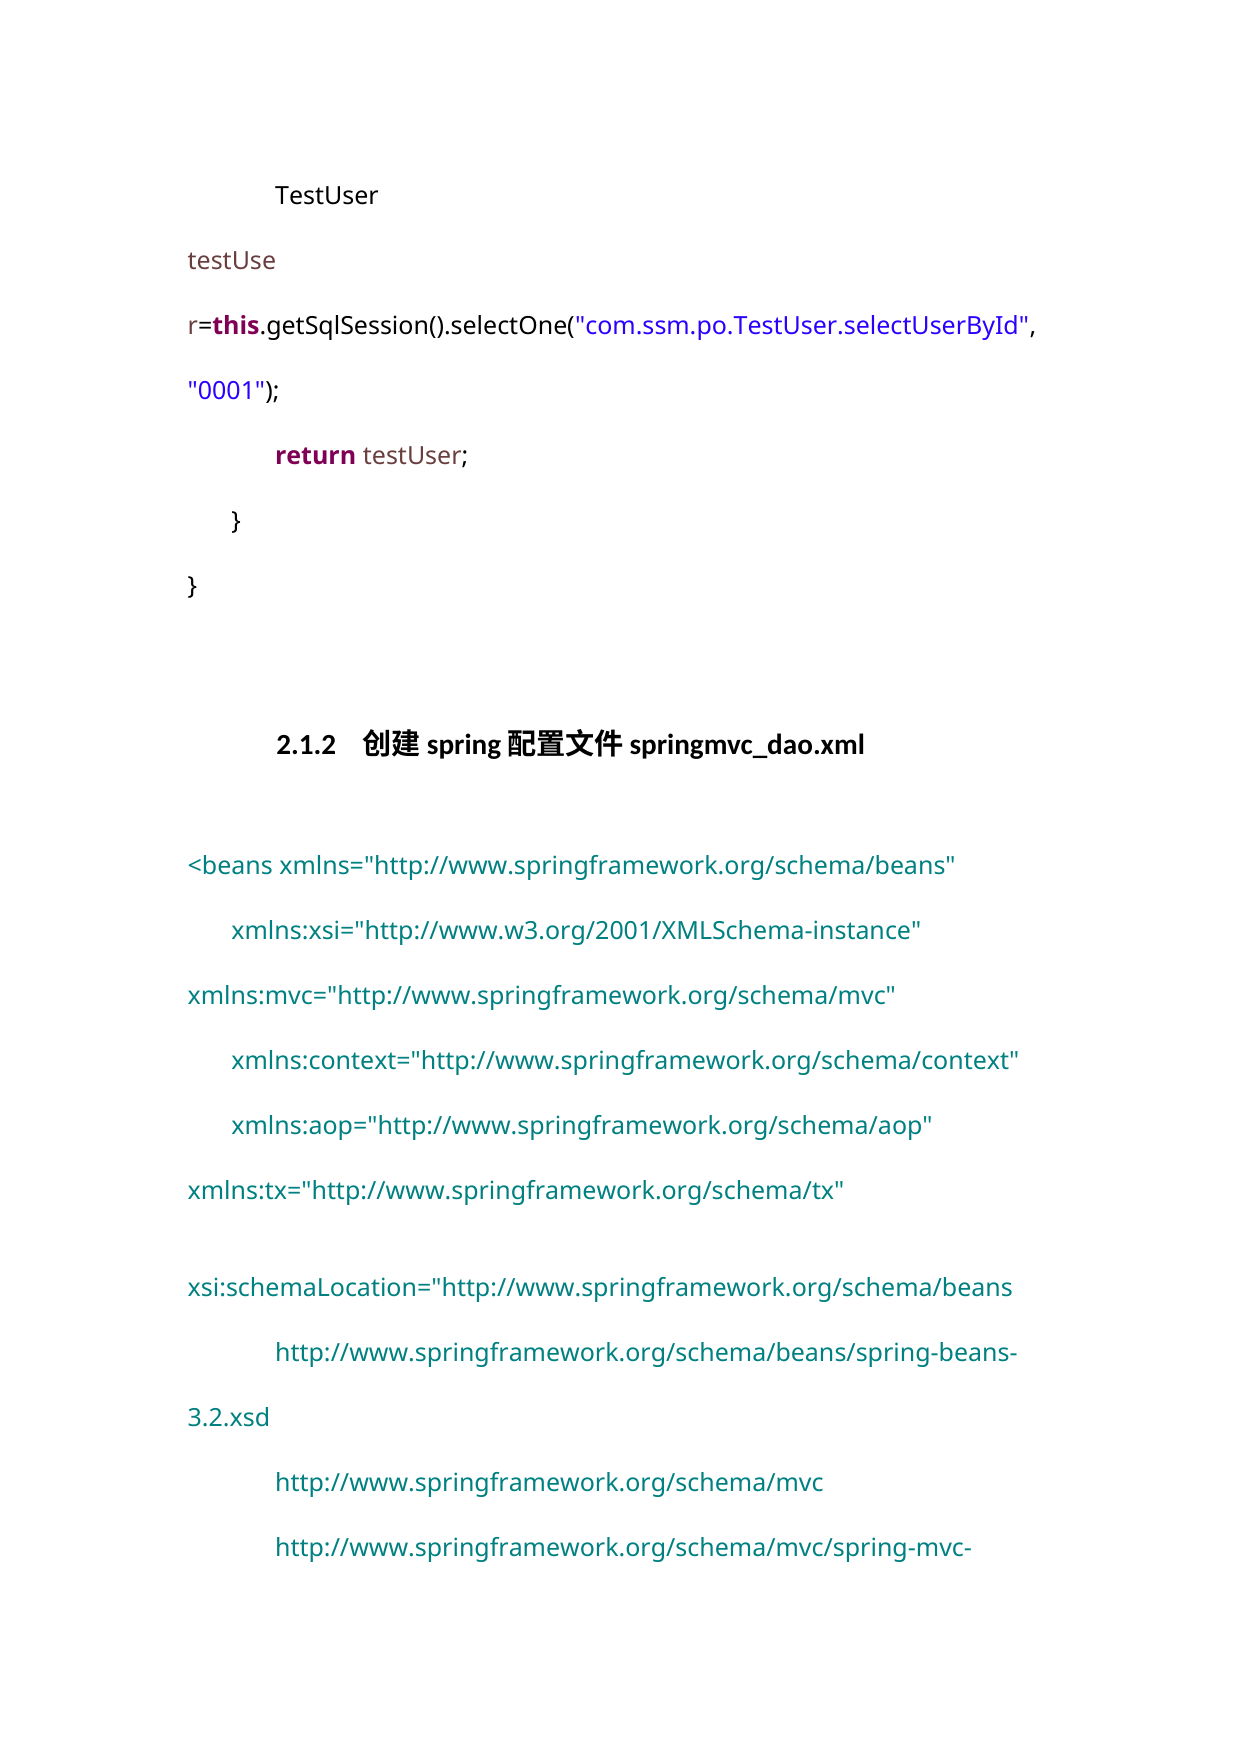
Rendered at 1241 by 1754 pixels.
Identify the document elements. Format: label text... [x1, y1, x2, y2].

text } [187, 487, 1053, 552]
subtitle 创建spring配置文件springmvc_dao.xml [276, 709, 1053, 774]
text } [187, 552, 1053, 617]
text xmlns:xsi="http://www.w3.org/2001/XMLSchema-instance" xmlns:mvc="http://www.springframework.org/schema/mvc" [187, 897, 1053, 1027]
text http://www.springframework.org/schema/beans/spring-beans-3.2.xsd [187, 1319, 1053, 1449]
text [187, 1514, 1053, 1579]
text xsi:schemaLocation="http://www.springframework.org/schema/beans [187, 1222, 1053, 1319]
text return testUser; [187, 422, 1053, 487]
text <beans xmlns="http://www.springframework.org/schema/beans" [187, 832, 1053, 897]
text xmlns:context="http://www.springframework.org/schema/context" [187, 1027, 1053, 1092]
text xmlns:aop="http://www.springframework.org/schema/aop" xmlns:tx="http://www.springframework.org/schema/tx" [187, 1092, 1053, 1222]
text TestUser testUser=this.getSqlSession().selectOne("com.ssm.po.TestUser.selectUserById", "0001"); [187, 162, 1053, 422]
text http://www.springframework.org/schema/mvc [187, 1449, 1053, 1514]
